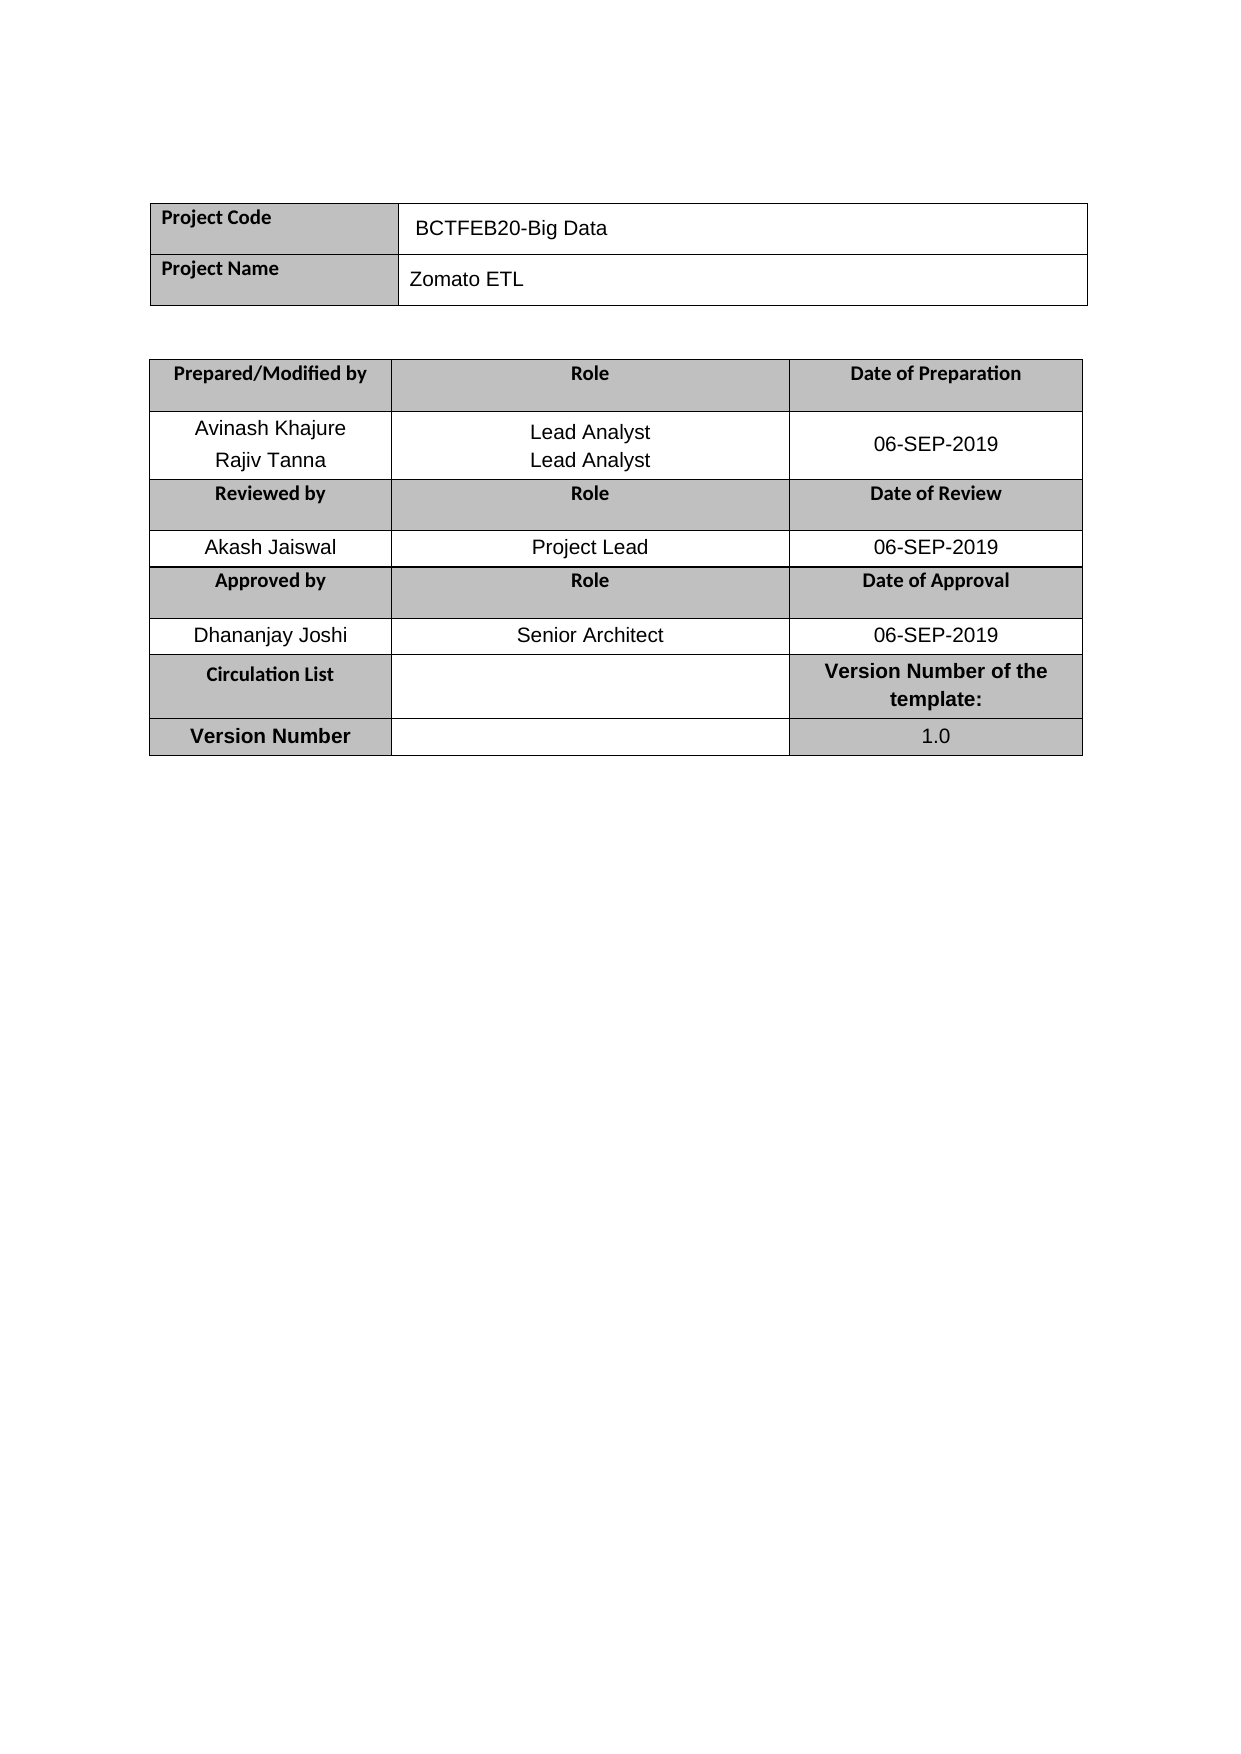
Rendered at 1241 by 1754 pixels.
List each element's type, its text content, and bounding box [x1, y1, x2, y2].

table_header Prepared/Modified by [150, 360, 391, 411]
table_cell 06-SEP-2019 [790, 531, 1082, 566]
table_cell Project Name [151, 255, 398, 305]
table_header Role [392, 360, 789, 411]
table_header BCTFEB20-Big Data [399, 204, 1087, 254]
table_cell Reviewed by [150, 480, 391, 530]
table_cell Date of Review [790, 480, 1082, 530]
table_cell Approved by [150, 568, 391, 618]
table_header Project Code [151, 204, 398, 254]
table_cell Dhananjay Joshi [150, 619, 391, 654]
table_cell Date of Approval [790, 568, 1082, 618]
table_cell 1.0 [790, 719, 1082, 755]
table_cell Akash Jaiswal [150, 531, 391, 566]
table_cell Role [392, 480, 789, 530]
table_header Date of Preparation [790, 360, 1082, 411]
table_cell Role [392, 568, 789, 618]
table_cell Version Number of the template: [790, 655, 1082, 718]
table_cell Circulation List [150, 655, 391, 718]
table_cell Lead Analyst Lead Analyst [392, 412, 789, 479]
table_cell Senior Architect [392, 619, 789, 654]
table_cell 06-SEP-2019 [790, 412, 1082, 479]
table_cell [392, 719, 789, 755]
table_cell Avinash Khajure Rajiv Tanna [150, 412, 391, 479]
table_cell Version Number [150, 719, 391, 755]
table_cell Zomato ETL [399, 255, 1087, 305]
table_cell [392, 655, 789, 718]
table_cell 06-SEP-2019 [790, 619, 1082, 654]
table_cell Project Lead [392, 531, 789, 566]
